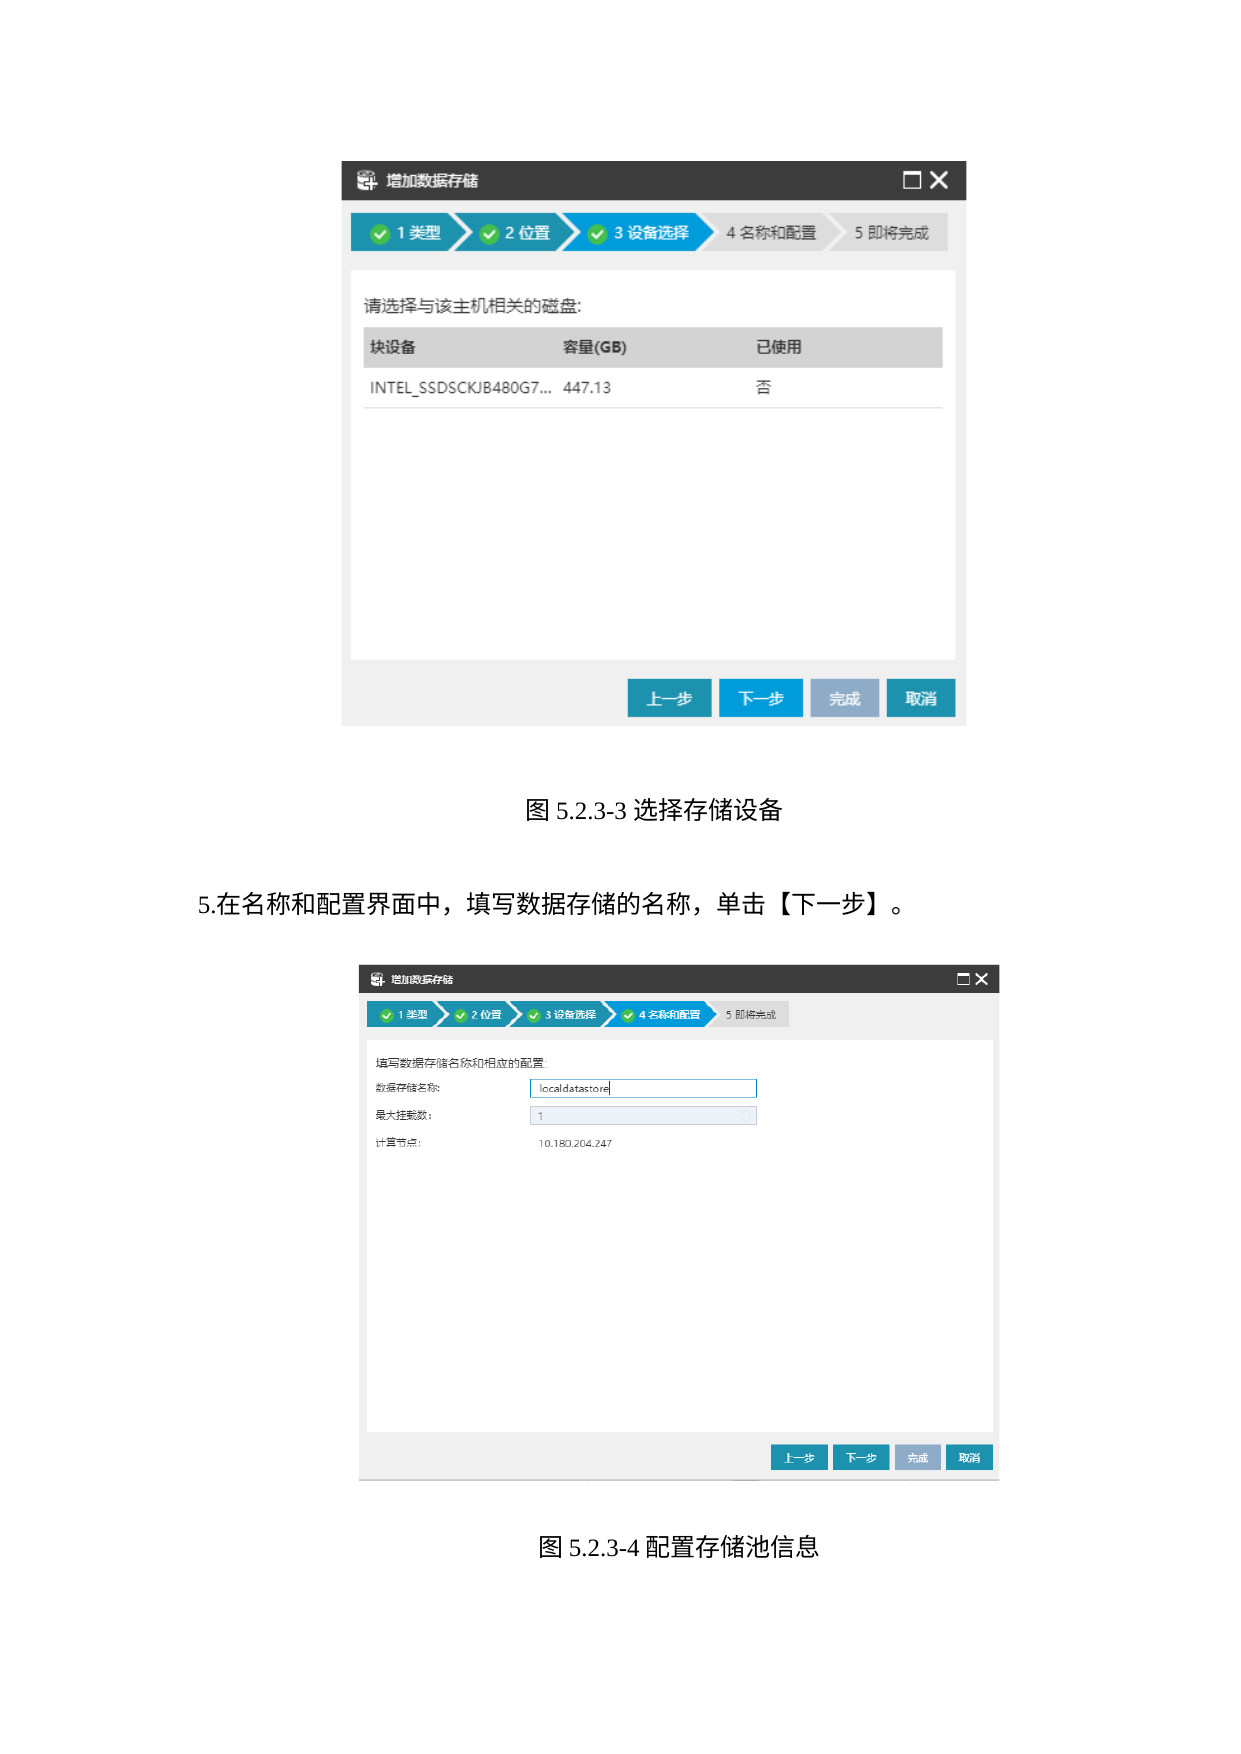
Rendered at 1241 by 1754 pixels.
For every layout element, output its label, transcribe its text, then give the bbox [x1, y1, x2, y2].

text 5.在名称和配置界面中，填写数据存储的名称，单击【下一步】。 [148, 870, 1110, 935]
picture [341, 161, 967, 726]
picture [358, 964, 1000, 1481]
text 图 5.2.3-4 配置存储池信息 [198, 1513, 1110, 1578]
text 图 5.2.3-3 选择存储设备 [148, 776, 1110, 841]
